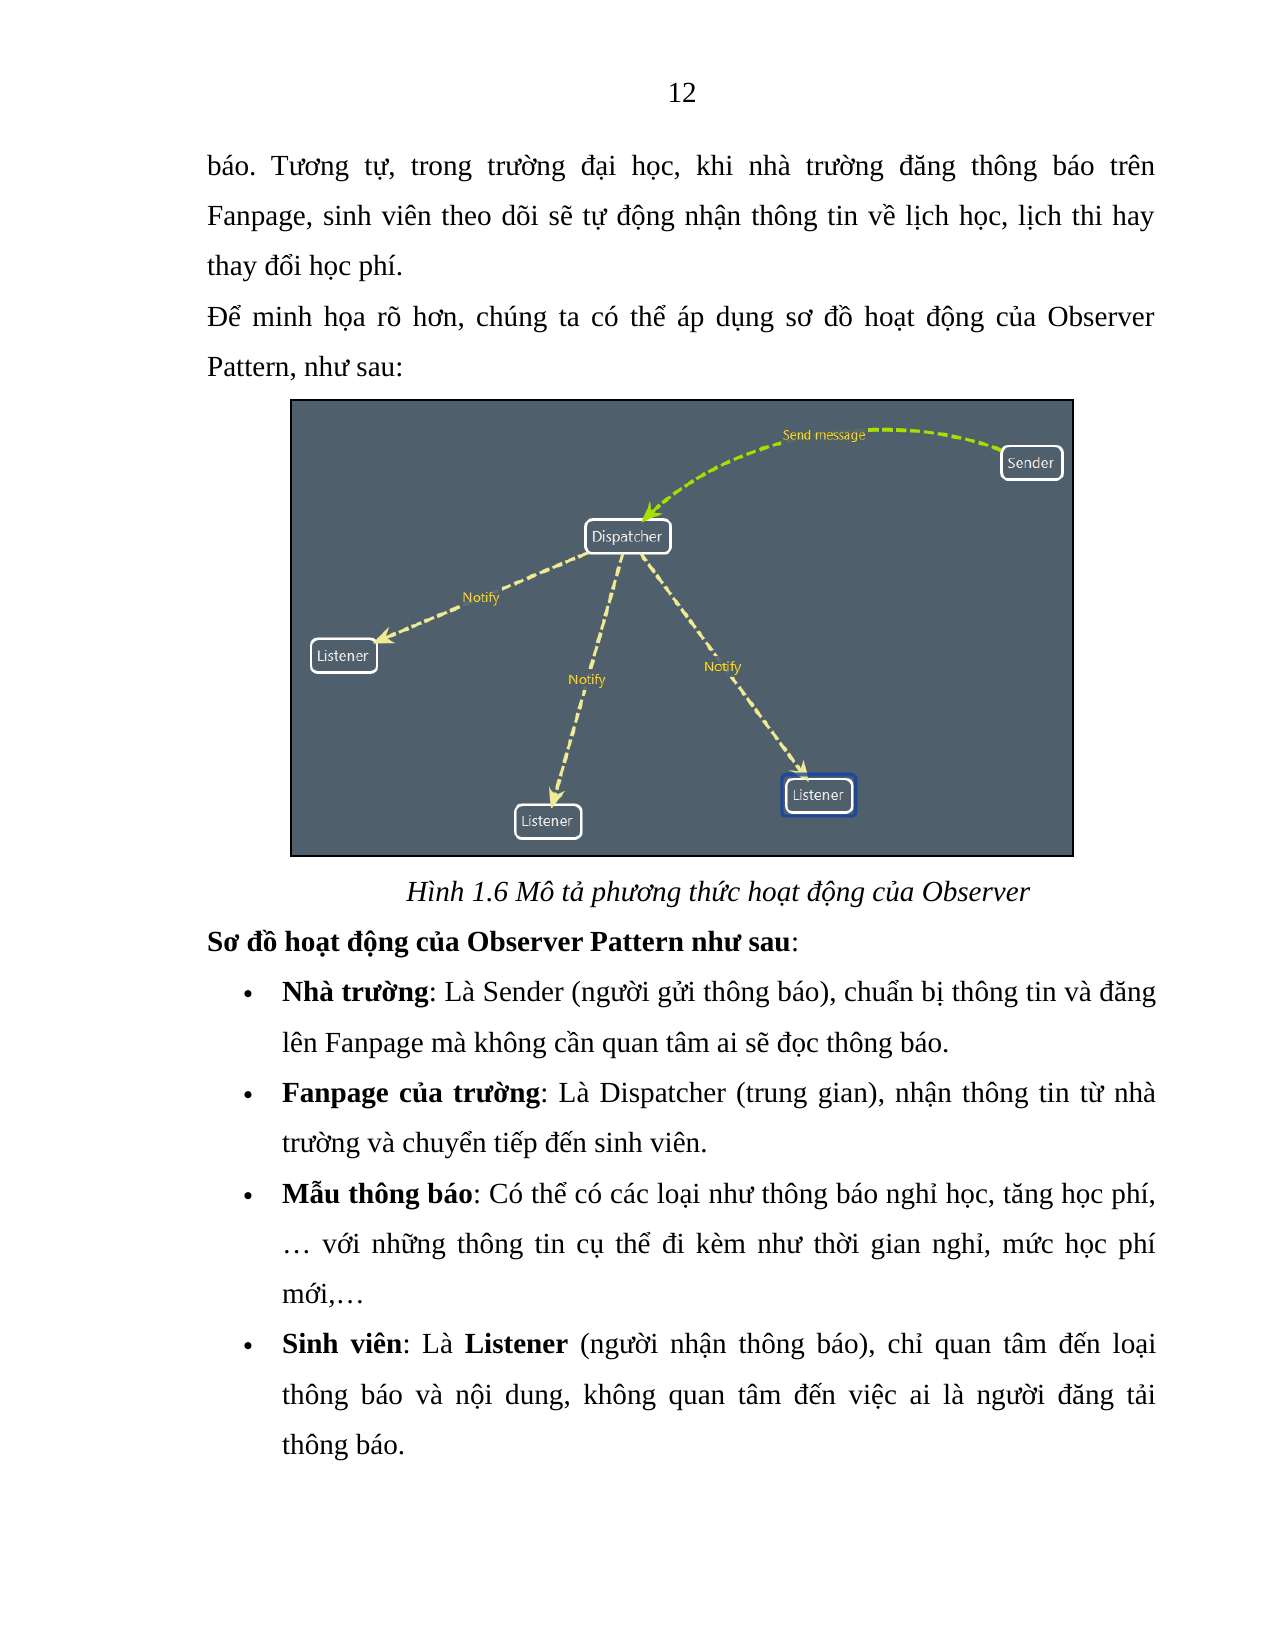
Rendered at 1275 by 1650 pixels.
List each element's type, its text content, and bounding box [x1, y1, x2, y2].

text Hình 1.6 Mô tả phương thức hoạt động của Observer [282, 874, 1157, 907]
list Mẫu thông báo: Có thể có các loại như thông báo nghỉ học, tăng học phí,… với những thông tin cụ thể đi kèm như thời gian nghỉ, mức học phí mới,… [244, 1176, 1157, 1310]
text Sơ đồ hoạt động của Observer Pattern như sau: [207, 924, 1157, 958]
list Sinh viên: Là Listener (người nhận thông báo), chỉ quan tâm đến loại thông báo và nội dung, không quan tâm đến việc ai là người đăng tải thông báo. [244, 1327, 1157, 1461]
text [207, 148, 1157, 282]
text Để minh họa rõ hơn, chúng ta có thể áp dụng sơ đồ hoạt động của Observer Pattern, như sau: [207, 299, 1157, 382]
list Nhà trường: Là Sender (người gửi thông báo), chuẩn bị thông tin và đăng lên Fanpage mà không cần quan tâm ai sẽ đọc thông báo. [244, 974, 1157, 1058]
picture [292, 401, 1072, 855]
list Fanpage của trường: Là Dispatcher (trung gian), nhận thông tin từ nhà trường và chuyển tiếp đến sinh viên. [244, 1075, 1157, 1159]
